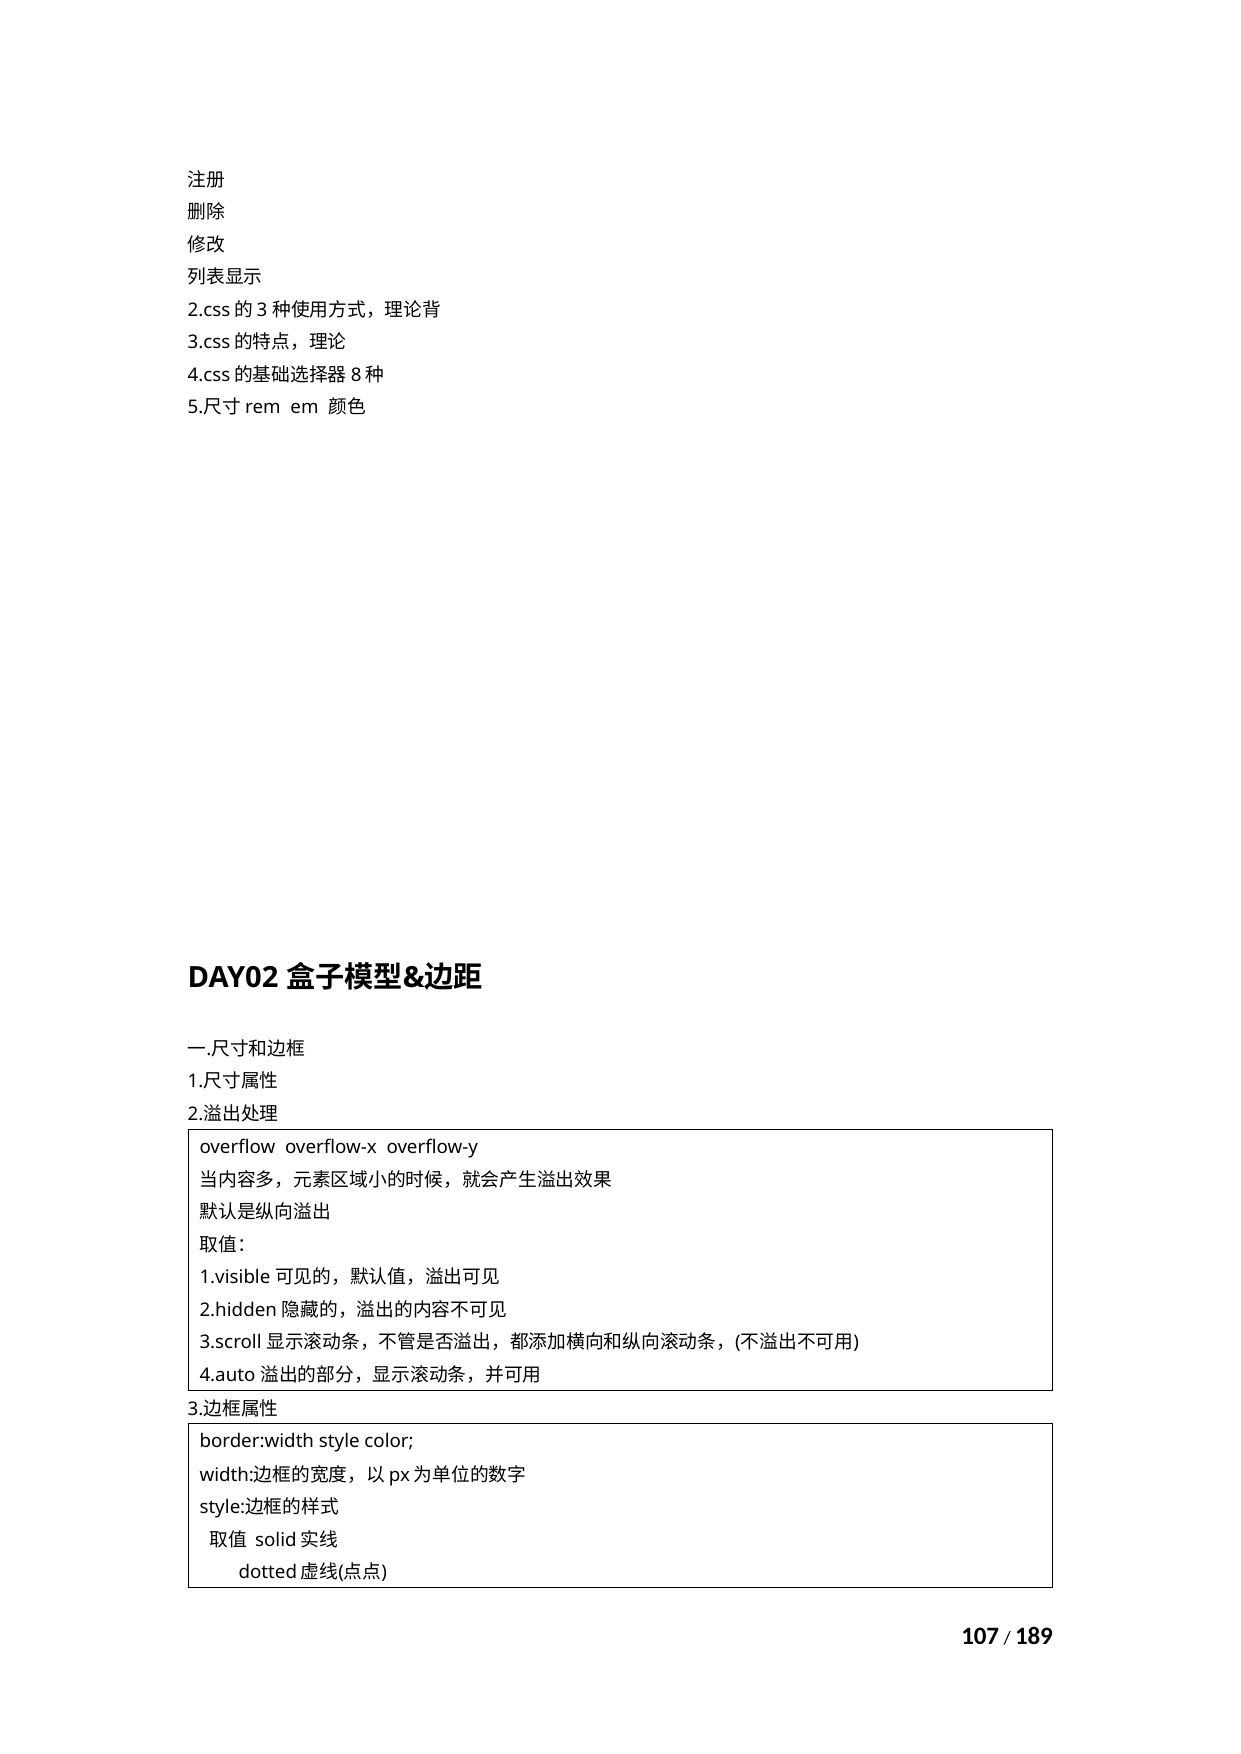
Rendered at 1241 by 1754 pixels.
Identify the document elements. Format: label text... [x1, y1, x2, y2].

text 5.尺寸 rem em 颜色 [187, 389, 1053, 422]
text 注册 [187, 162, 1053, 194]
text 列表显示 [187, 259, 1053, 292]
text 3.边框属性 [187, 1391, 1053, 1423]
text 3.css的特点，理论 [187, 324, 1053, 357]
subtitle DAY02 盒子模型&边距 [187, 942, 1053, 1007]
text 4.css的基础选择器 8种 [187, 357, 1053, 389]
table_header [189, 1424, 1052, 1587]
text 修改 [187, 227, 1053, 259]
text 删除 [187, 194, 1053, 227]
text 2.css的3 种使用方式，理论背 [187, 292, 1053, 324]
text 一.尺寸和边框 [187, 1031, 1053, 1063]
text 2.溢出处理 [187, 1096, 1053, 1128]
text 1.尺寸属性 [187, 1063, 1053, 1096]
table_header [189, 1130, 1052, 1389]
